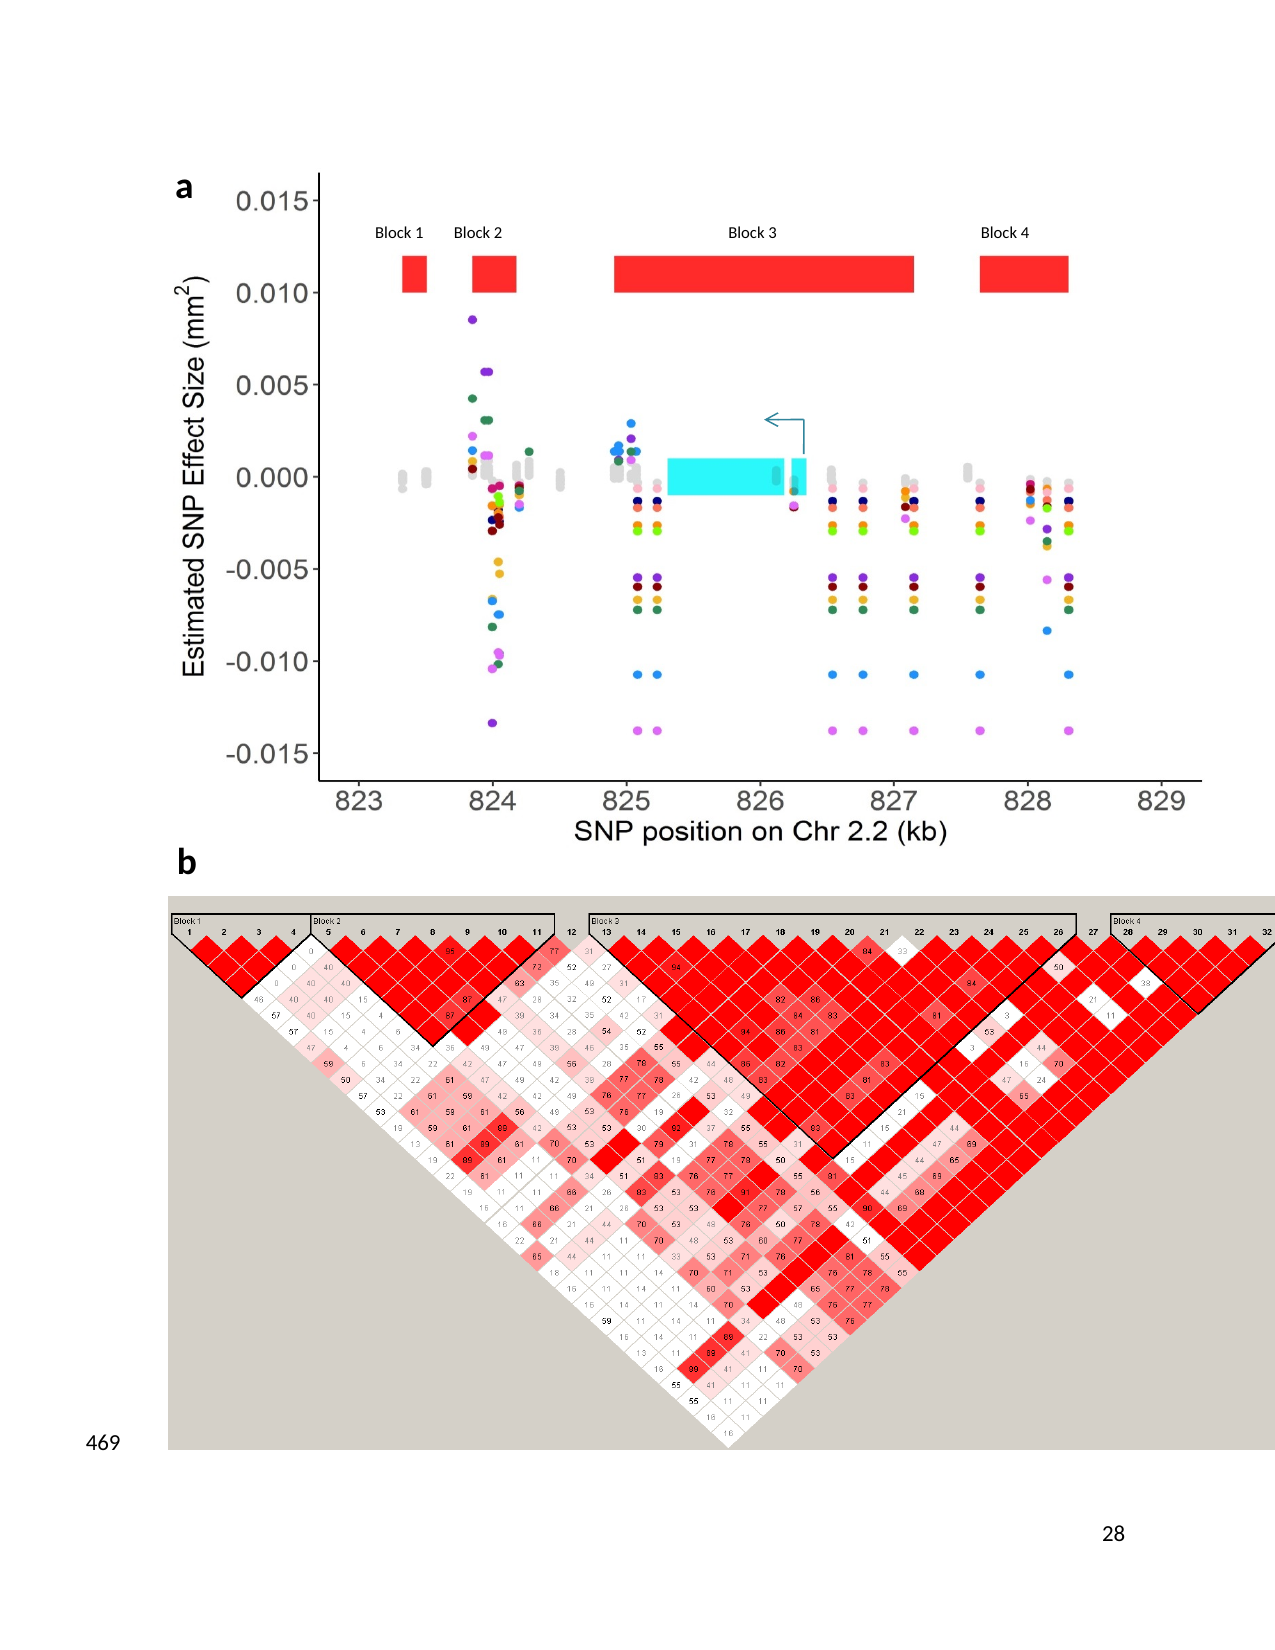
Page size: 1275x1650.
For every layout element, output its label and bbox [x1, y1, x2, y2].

picture [162, 162, 1213, 855]
picture [168, 896, 1275, 1450]
